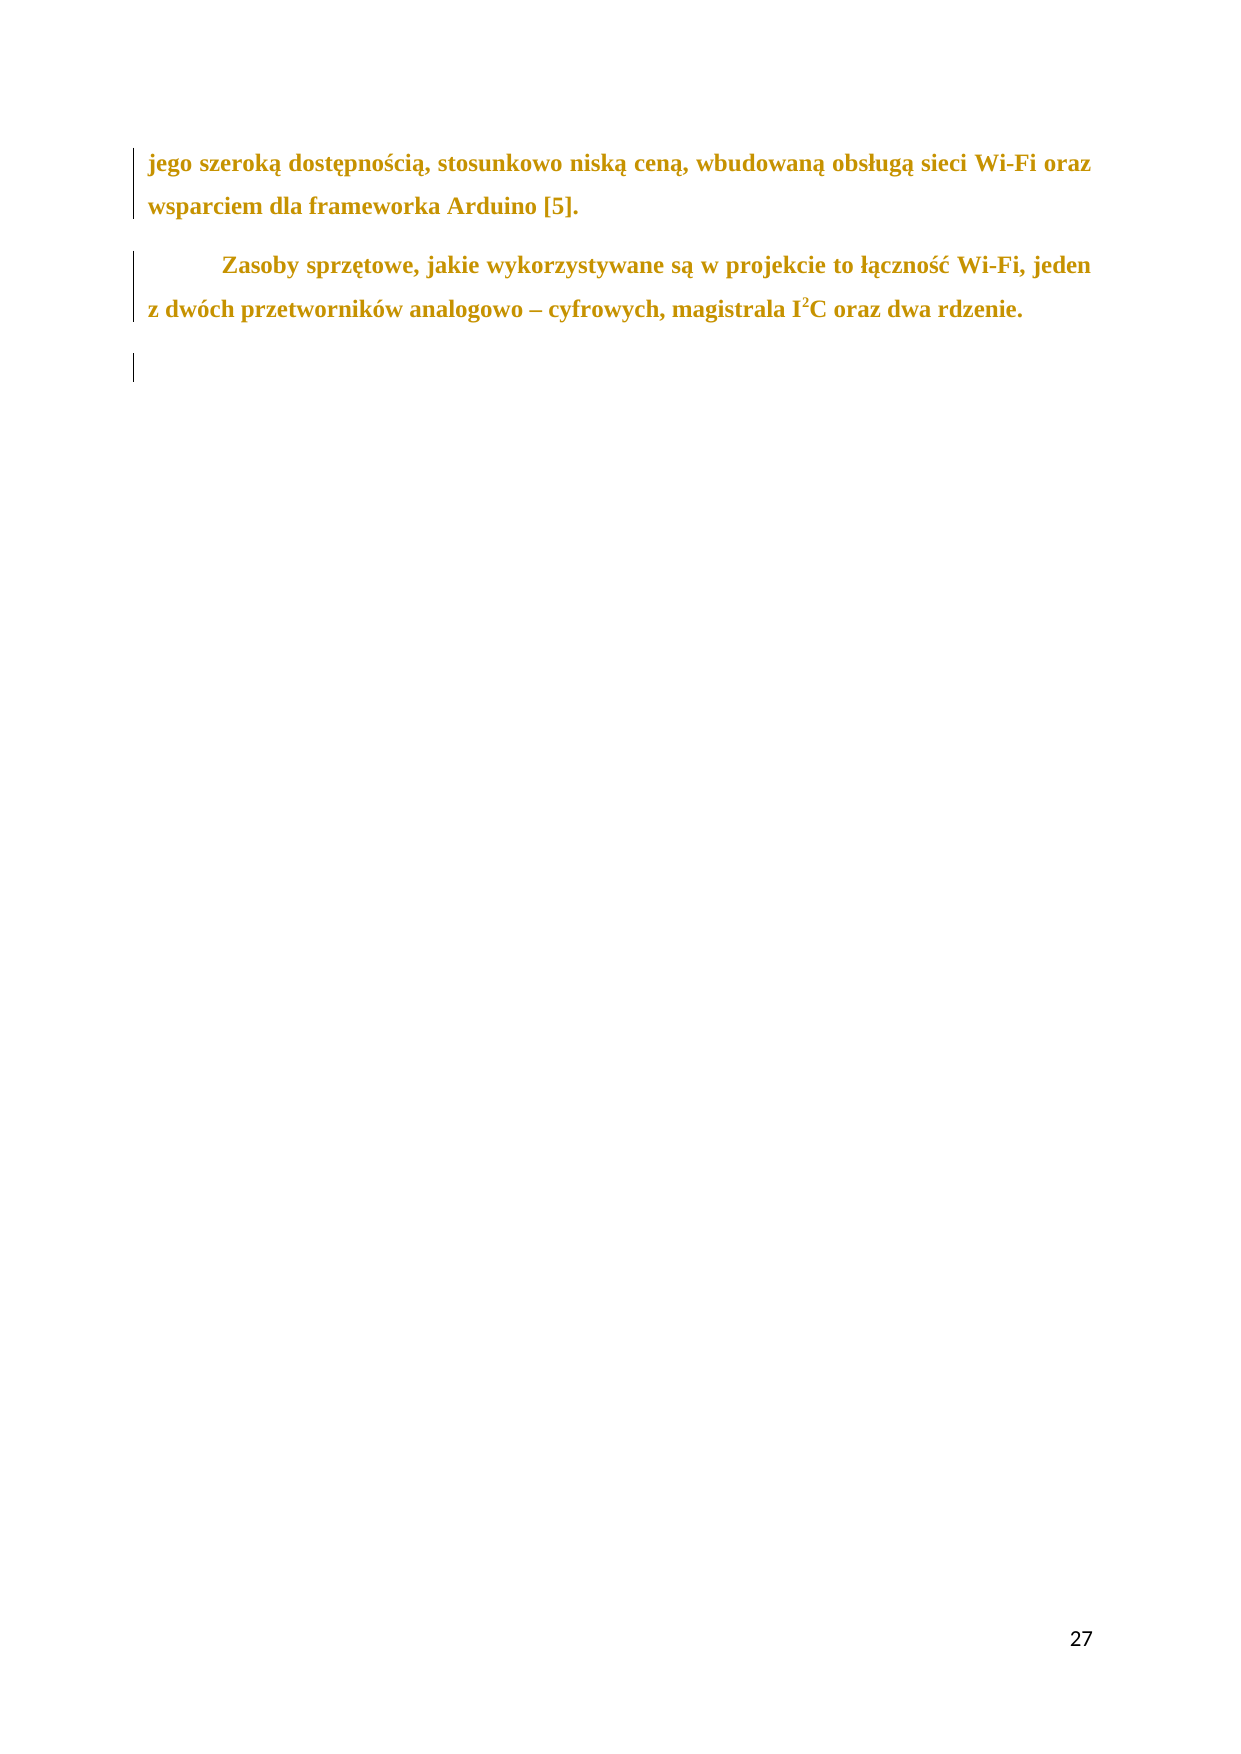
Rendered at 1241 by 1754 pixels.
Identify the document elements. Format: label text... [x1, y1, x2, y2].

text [148, 148, 1093, 219]
text Zasoby sprzętowe, jakie wykorzystywane są w projekcie to łączność Wi-Fi, jeden z dwóch przetworników analogowo – cyfrowych, magistrala I2C oraz dwa rdzenie. [148, 251, 1093, 322]
